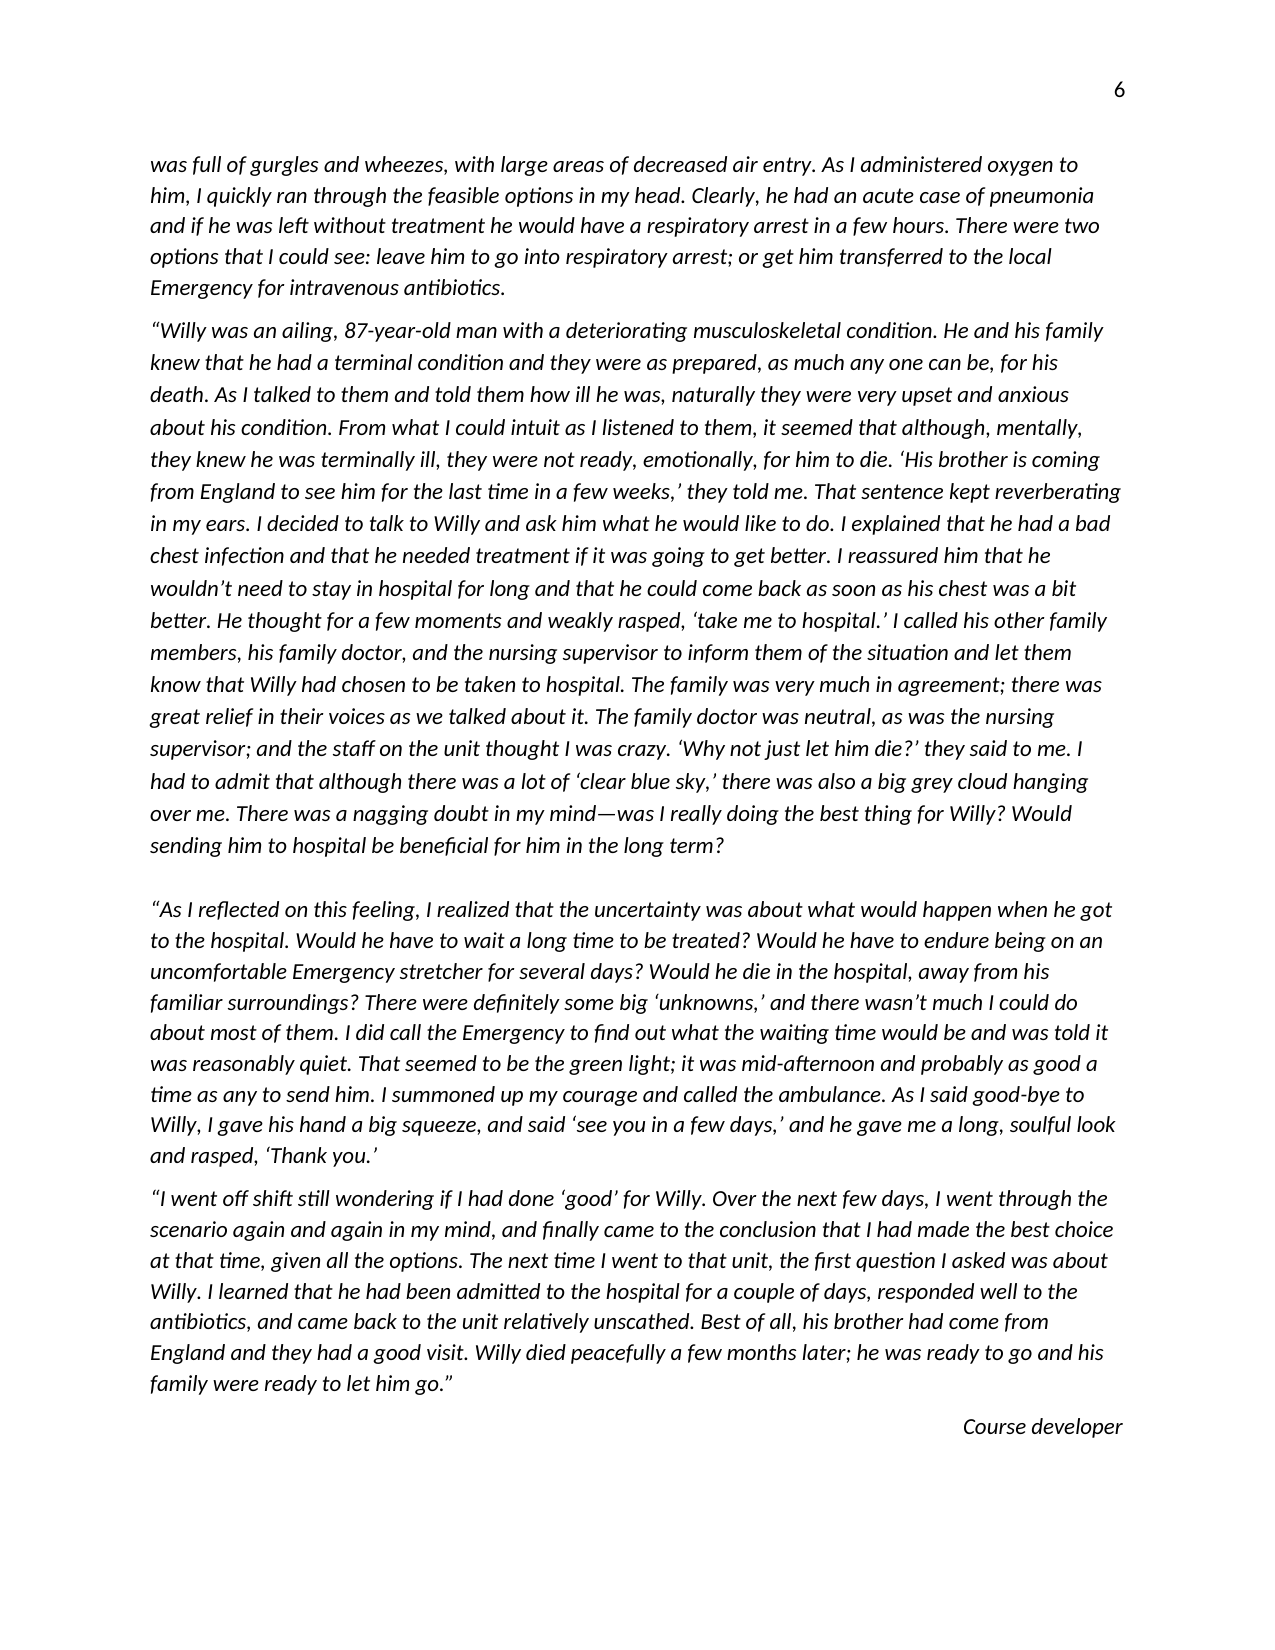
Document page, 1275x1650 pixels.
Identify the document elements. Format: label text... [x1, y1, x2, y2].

text Course developer [150, 1412, 1125, 1440]
text “As I reflected on this feeling, I realized that the uncertainty was about what would happen when he got to the hospital. Would he have to wait a long time to be treated? Would he have to endure being on an uncomfortable Emergency stretcher for several days? Would he die in the hospital, away from his familiar surroundings? There were definitely some big ‘unknowns,’ and there wasn’t much I could do about most of them. I did call the Emergency to find out what the waiting time would be and was told it was reasonably quiet. That seemed to be the green light; it was mid-afternoon and probably as good a time as any to send him. I summoned up my courage and called the ambulance. As I said good-bye to Willy, I gave his hand a big squeeze, and said ‘see you in a few days,’ and he gave me a long, soulful look and rasped, ‘Thank you.’ [150, 896, 1125, 1169]
text “Willy was an ailing, 87-year-old man with a deteriorating musculoskeletal condition. He and his family knew that he had a terminal condition and they were as prepared, as much any one can be, for his death. As I talked to them and told them how ill he was, naturally they were very upset and anxious about his condition. From what I could intuit as I listened to them, it seemed that although, mentally, they knew he was terminally ill, they were not ready, emotionally, for him to die. ‘His brother is coming from England to see him for the last time in a few weeks,’ they told me. That sentence kept reverberating in my ears. I decided to talk to Willy and ask him what he would like to do. I explained that he had a bad chest infection and that he needed treatment if it was going to get better. I reassured him that he wouldn’t need to stay in hospital for long and that he could come back as soon as his chest was a bit better. He thought for a few moments and weakly rasped, ‘take me to hospital.’ I called his other family members, his family doctor, and the nursing supervisor to inform them of the situation and let them know that Willy had chosen to be taken to hospital. The family was very much in agreement; there was great relief in their voices as we talked about it. The family doctor was neutral, as was the nursing supervisor; and the staff on the unit thought I was crazy. ‘Why not just let him die?’ they said to me. I had to admit that although there was a lot of ‘clear blue sky,’ there was also a big grey cloud hanging over me. There was a nagging doubt in my mind—was I really doing the best thing for Willy? Would sending him to hospital be beneficial for him in the long term? [150, 316, 1125, 859]
text “I went off shift still wondering if I had done ‘good’ for Willy. Over the next few days, I went through the scenario again and again in my mind, and finally came to the conclusion that I had made the best choice at that time, given all the options. The next time I went to that unit, the first question I asked was about Willy. I learned that he had been admitted to the hospital for a couple of days, responded well to the antibiotics, and came back to the unit relatively unscathed. Best of all, his brother had come from England and they had a good visit. Willy died peacefully a few months later; he was ready to go and his family were ready to let him go.” [150, 1184, 1125, 1397]
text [150, 150, 1125, 301]
